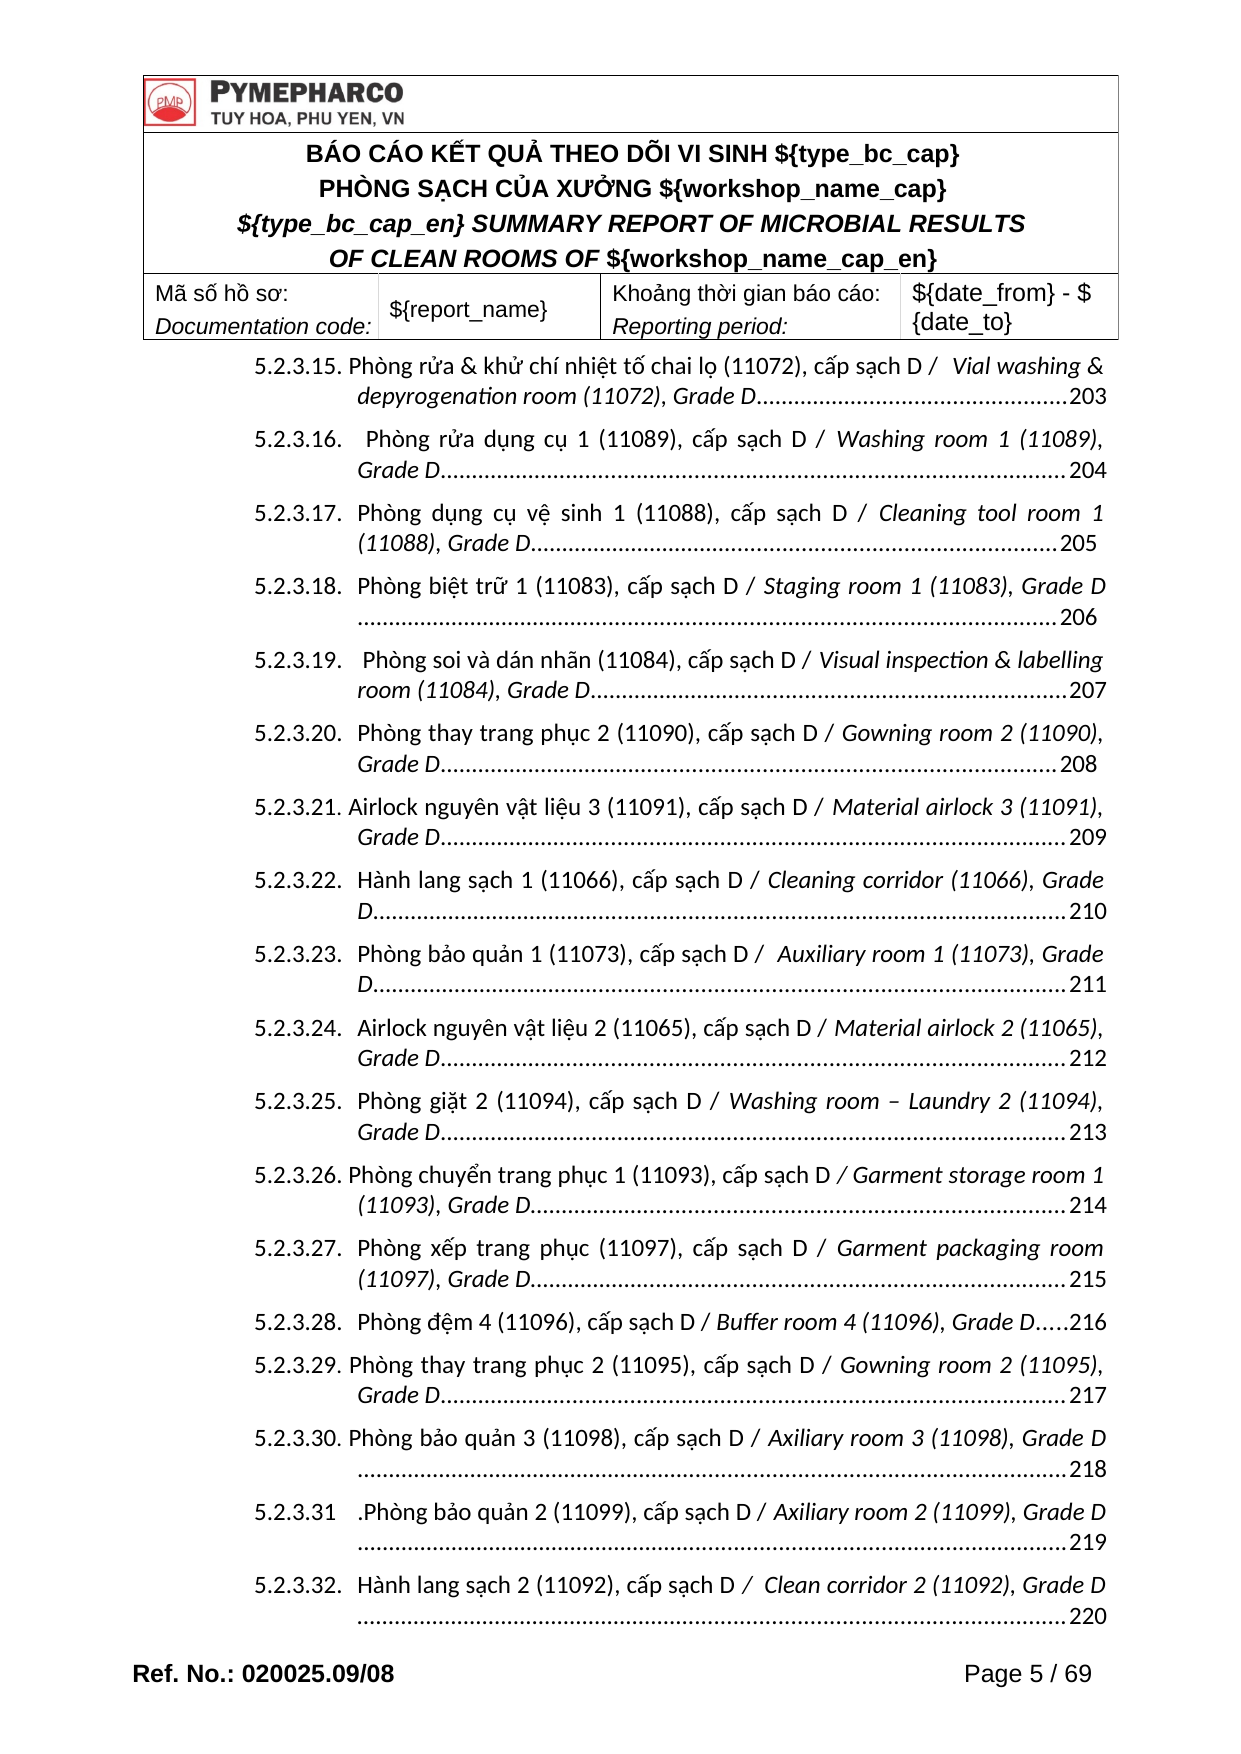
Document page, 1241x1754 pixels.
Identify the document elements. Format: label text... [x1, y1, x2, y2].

text 5.2.3.31 .Phòng bảo quản 2 (11099), cấp sạch D / Axiliary room 2 (11099), Grade D 219 [254, 1496, 1107, 1557]
text 5.2.3.23. Phòng bảo quản 1 (11073), cấp sạch D / Auxiliary room 1 (11073), Grade D 211 [254, 938, 1107, 999]
text 5.2.3.16. Phòng rửa dụng cụ 1 (11089), cấp sạch D / Washing room 1 (11089), Grade D 204 [254, 423, 1107, 484]
text 5.2.3.32. Hành lang sạch 2 (11092), cấp sạch D / Clean corridor 2 (11092), Grade D 220 [254, 1569, 1107, 1631]
text 5.2.3.24. Airlock nguyên vật liệu 2 (11065), cấp sạch D / Material airlock 2 (11065), Grade D 212 [254, 1012, 1107, 1073]
text 5.2.3.17. Phòng dụng cụ vệ sinh 1 (11088), cấp sạch D / Cleaning tool room 1 (11088), Grade D 205 [254, 497, 1107, 558]
text 5.2.3.25. Phòng giặt 2 (11094), cấp sạch D / Washing room – Laundry 2 (11094), Grade D 213 [254, 1085, 1107, 1146]
text 5.2.3.27. Phòng xếp trang phục (11097), cấp sạch D / Garment packaging room (11097), Grade D 215 [254, 1232, 1107, 1293]
text 5.2.3.21. Airlock nguyên vật liệu 3 (11091), cấp sạch D / Material airlock 3 (11091), Grade D 209 [254, 791, 1107, 852]
text 5.2.3.28. Phòng đệm 4 (11096), cấp sạch D / Buffer room 4 (11096), Grade D 216 [254, 1306, 1107, 1336]
text 5.2.3.22. Hành lang sạch 1 (11066), cấp sạch D / Cleaning corridor (11066), Grade D 210 [254, 864, 1107, 926]
text 5.2.3.15. Phòng rửa & khử chí nhiệt tố chai lọ (11072), cấp sạch D / Vial washing & depyrogenation room (11072), Grade D 203 [254, 350, 1107, 411]
text 5.2.3.18. Phòng biệt trữ 1 (11083), cấp sạch D / Staging room 1 (11083), Grade D 206 [254, 570, 1107, 631]
text 5.2.3.30. Phòng bảo quản 3 (11098), cấp sạch D / Axiliary room 3 (11098), Grade D 218 [254, 1422, 1107, 1483]
text 5.2.3.26. Phòng chuyển trang phục 1 (11093), cấp sạch D / Garment storage room 1 (11093), Grade D 214 [254, 1159, 1107, 1220]
text 5.2.3.20. Phòng thay trang phục 2 (11090), cấp sạch D / Gowning room 2 (11090), Grade D 208 [254, 717, 1107, 778]
picture [144, 78, 404, 127]
text 5.2.3.29. Phòng thay trang phục 2 (11095), cấp sạch D / Gowning room 2 (11095), Grade D 217 [254, 1349, 1107, 1410]
text 5.2.3.19. Phòng soi và dán nhãn (11084), cấp sạch D / Visual inspection & labelling room (11084), Grade D 207 [254, 644, 1107, 705]
